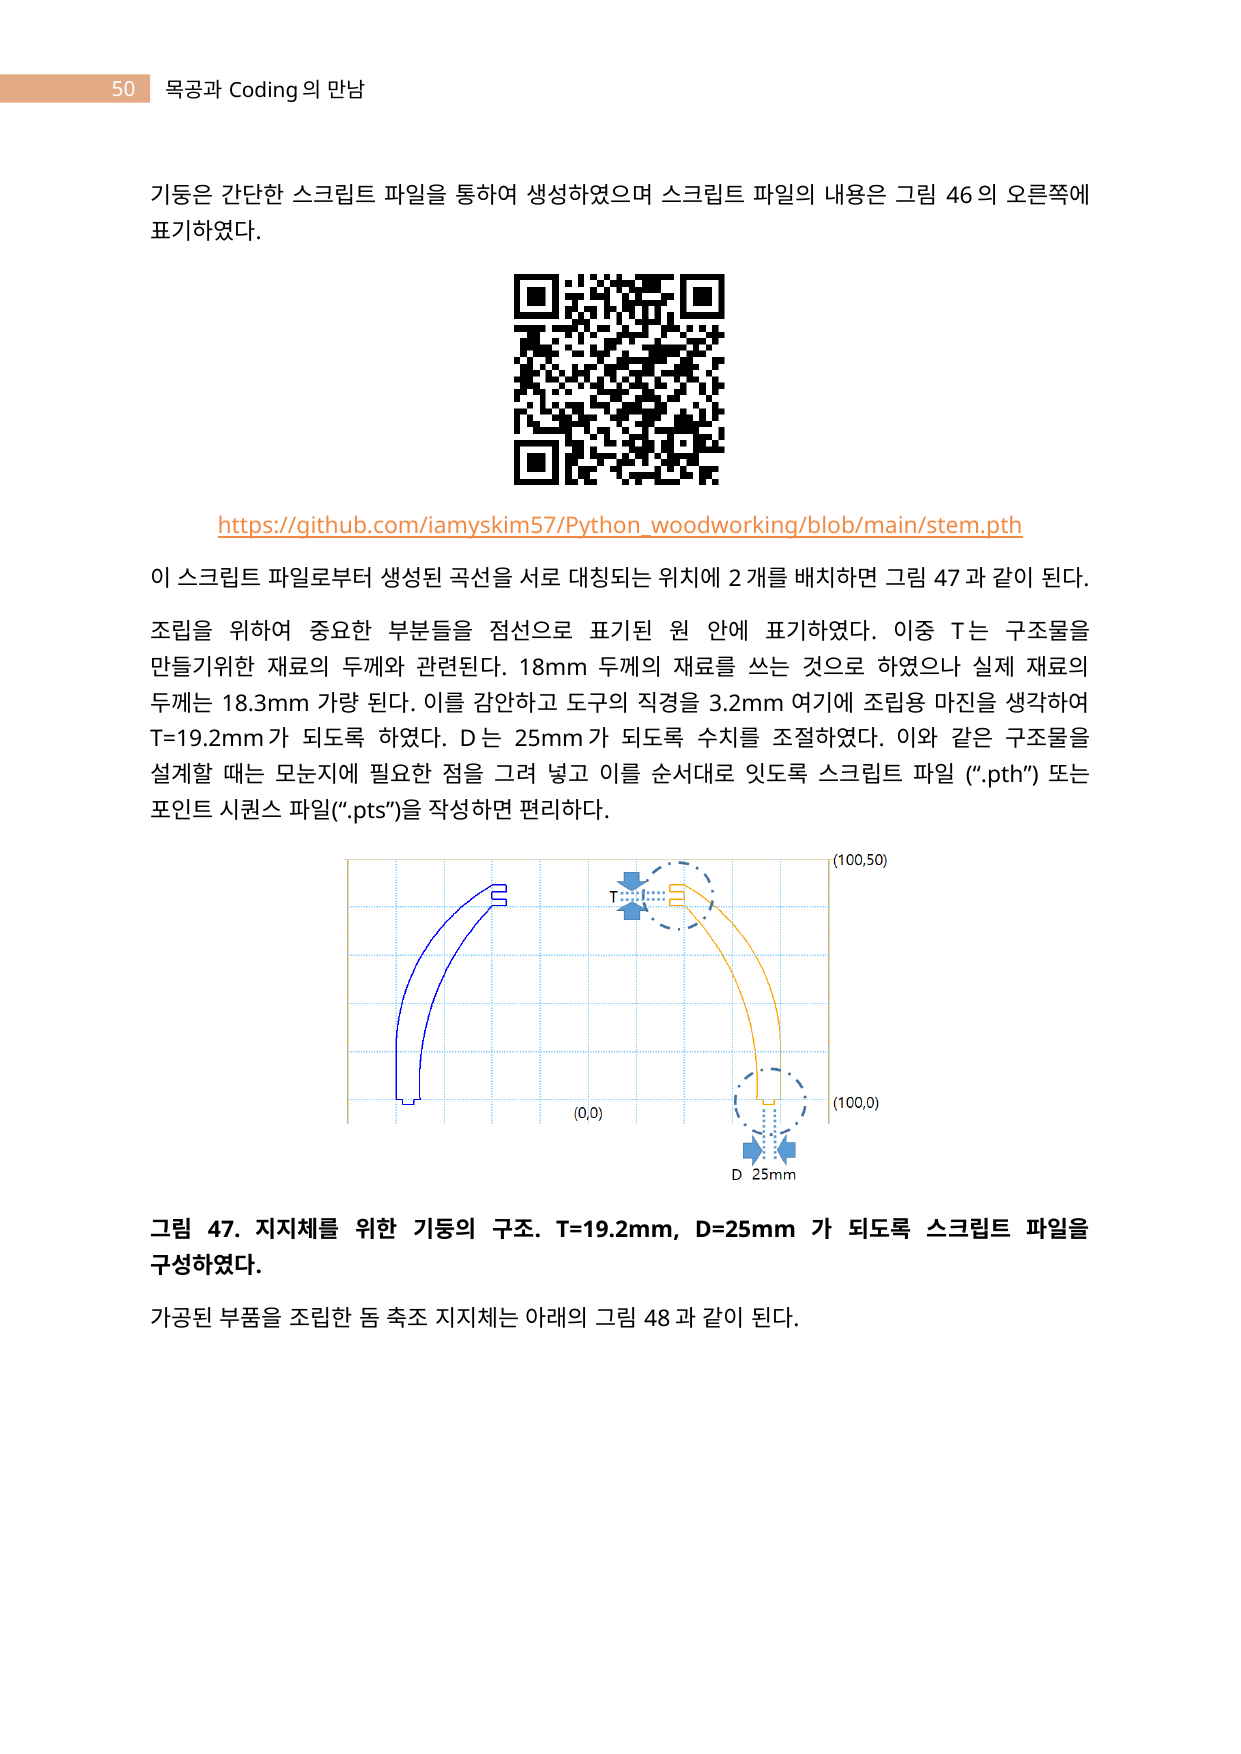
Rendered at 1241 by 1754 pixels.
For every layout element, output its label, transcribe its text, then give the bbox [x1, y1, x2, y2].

text 그림 47. 지지체를 위한 기둥의 구조. T=19.2mm, D=25mm 가 되도록 스크립트 파일을 구성하였다. [150, 1211, 1090, 1281]
text 기둥은 간단한 스크립트 파일을 통하여 생성하였으며 스크립트 파일의 내용은 그림 46의 오른쪽에 표기하였다. [150, 177, 1090, 246]
picture [508, 265, 733, 491]
text 가공된 부품을 조립한 돔 축조 지지체는 아래의 그림 48과 같이 된다. [150, 1300, 1090, 1333]
picture [343, 844, 897, 1193]
text 조립을 위하여 중요한 부분들을 점선으로 표기된 원 안에 표기하였다. 이중 T는 구조물을 만들기위한 재료의 두께와 관련된다. 18mm 두께의 재료를 쓰는 것으로 하였으나 실제 재료의 두께는 18.3mm 가량 된다. 이를 감안하고 도구의 직경을 3.2mm 여기에 조립용 마진을 생각하여 T=19.2mm가 되도록 하였다. D는 25mm가 되도록 수치를 조절하였다. 이와 같은 구조물을 설계할 때는 모눈지에 필요한 점을 그려 넣고 이를 순서대로 잇도록 스크립트 파일 (“.pth”) 또는 포인트 시퀀스 파일(“.pts”)을 작성하면 편리하다. [150, 612, 1090, 826]
text 이 스크립트 파일로부터 생성된 곡선을 서로 대칭되는 위치에 2개를 배치하면 그림 47과 같이 된다. [150, 560, 1090, 593]
text https://github.com/iamyskim57/Python_woodworking/blob/main/stem.pth [150, 509, 1090, 541]
